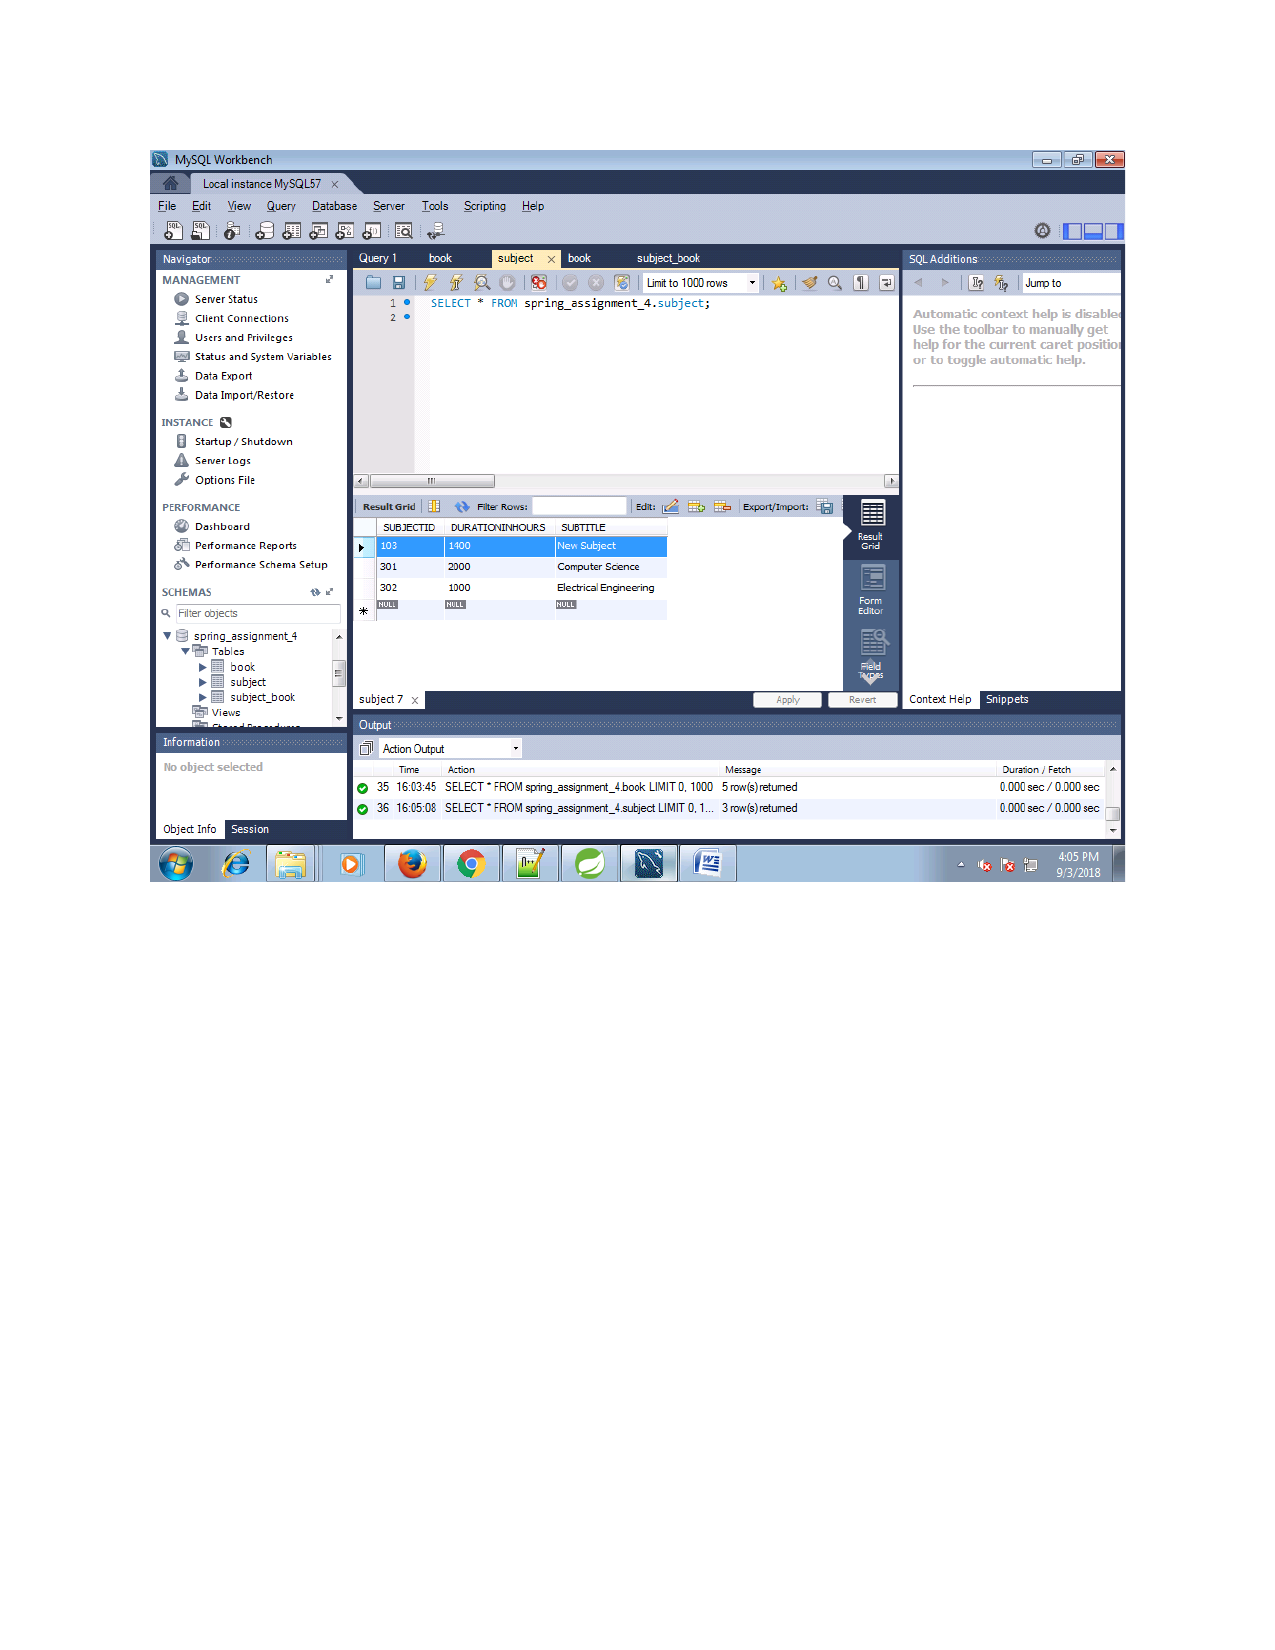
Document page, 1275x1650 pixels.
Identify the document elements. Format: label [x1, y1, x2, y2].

picture [150, 150, 1125, 882]
